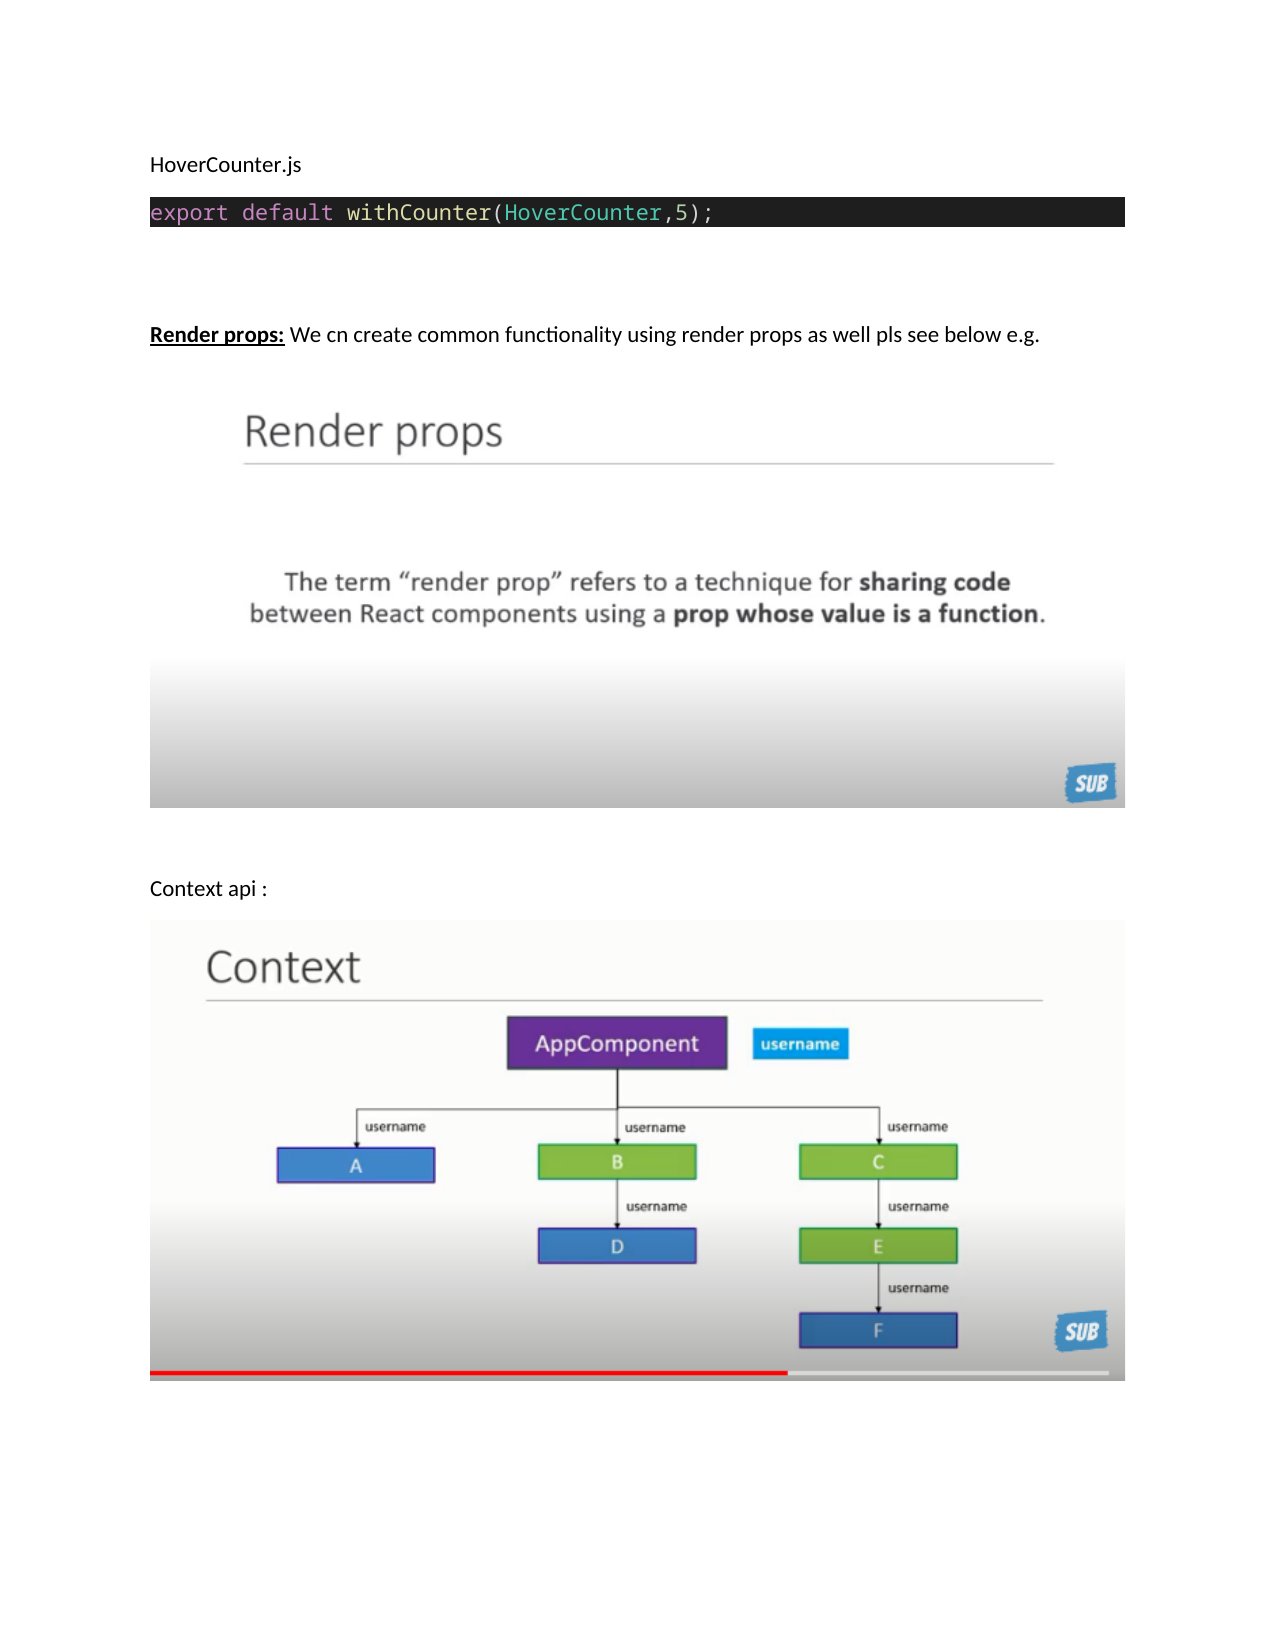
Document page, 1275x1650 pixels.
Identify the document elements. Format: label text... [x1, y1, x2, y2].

text export default withCounter(HoverCounter,5); [150, 197, 1125, 227]
text Context api : [150, 874, 1125, 902]
text Render props: We cn create common functionality using render props as well pls see below e.g. [150, 320, 1125, 348]
text HoverCounter.js [150, 150, 1125, 178]
picture [150, 920, 1125, 1381]
picture [150, 367, 1125, 808]
